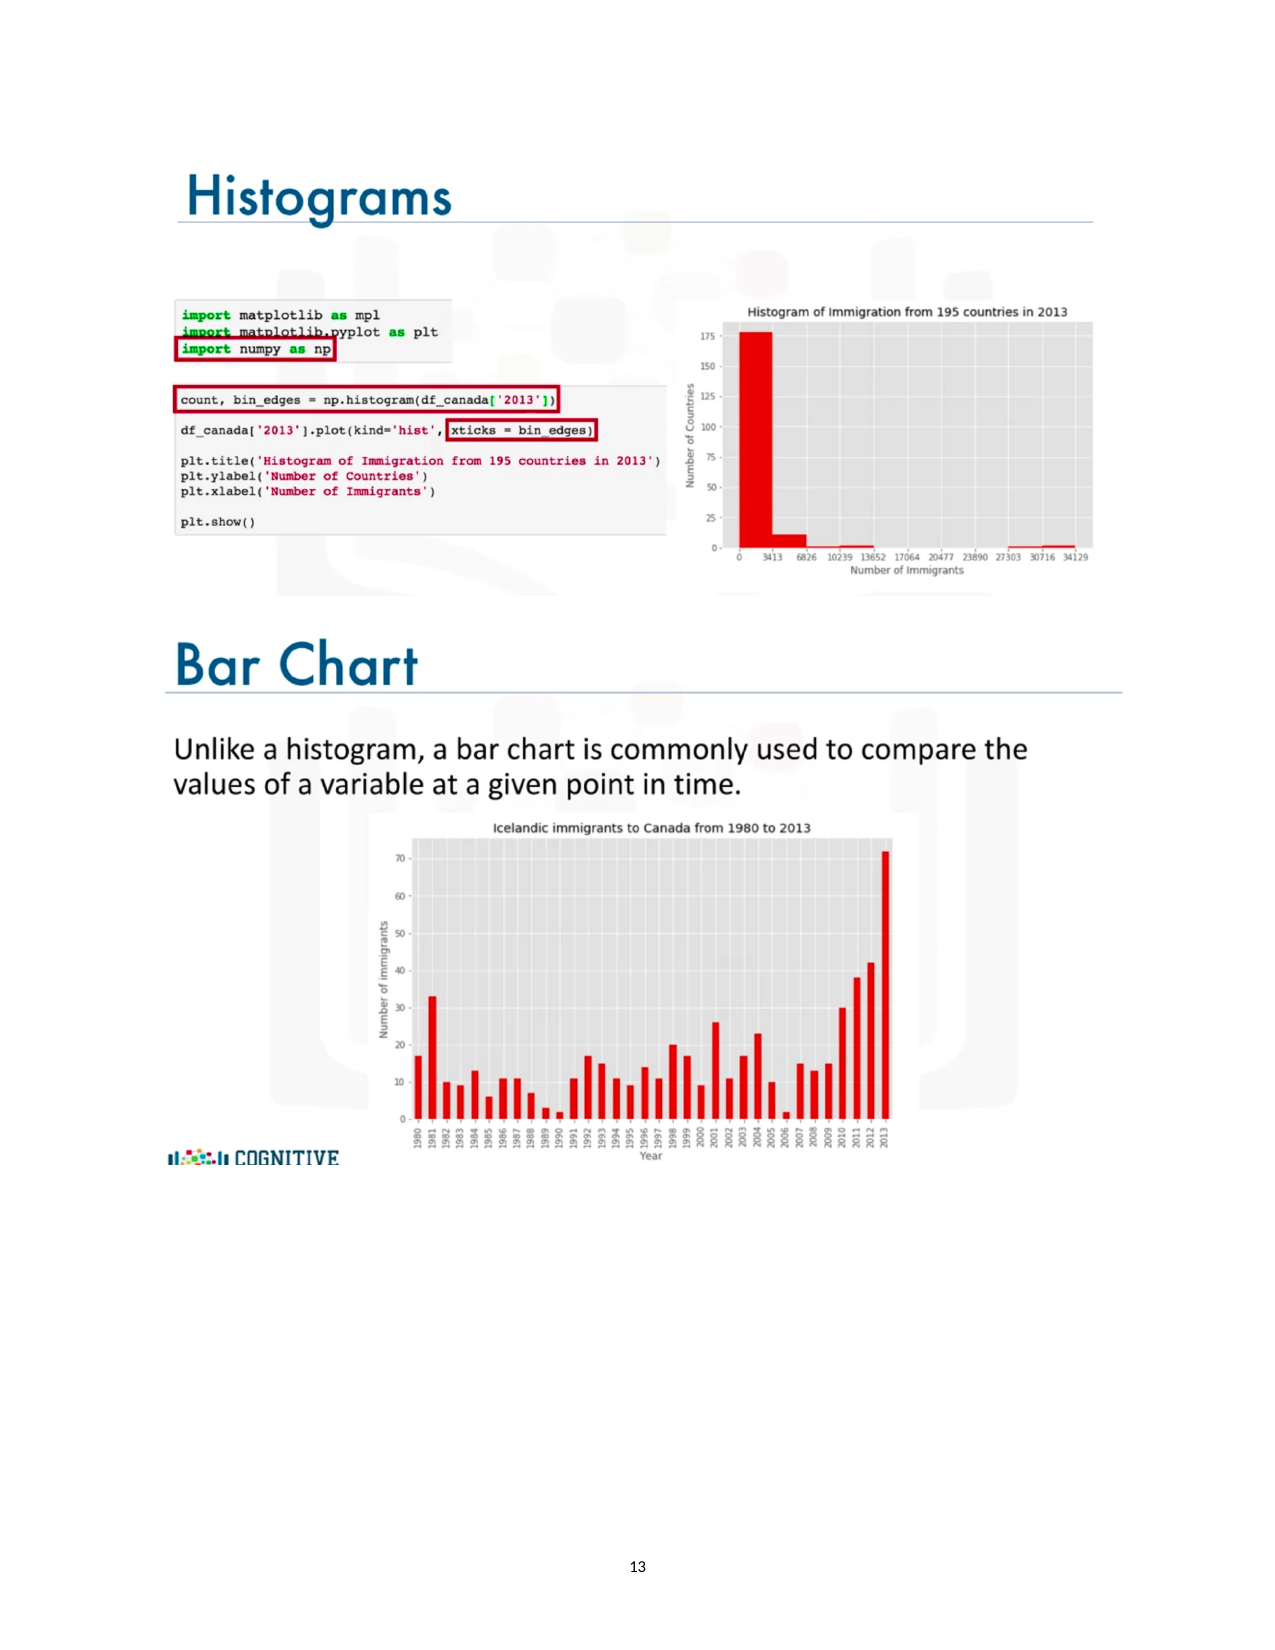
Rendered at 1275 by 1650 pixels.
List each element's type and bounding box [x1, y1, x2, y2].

picture [150, 150, 1125, 596]
picture [150, 613, 1125, 1165]
